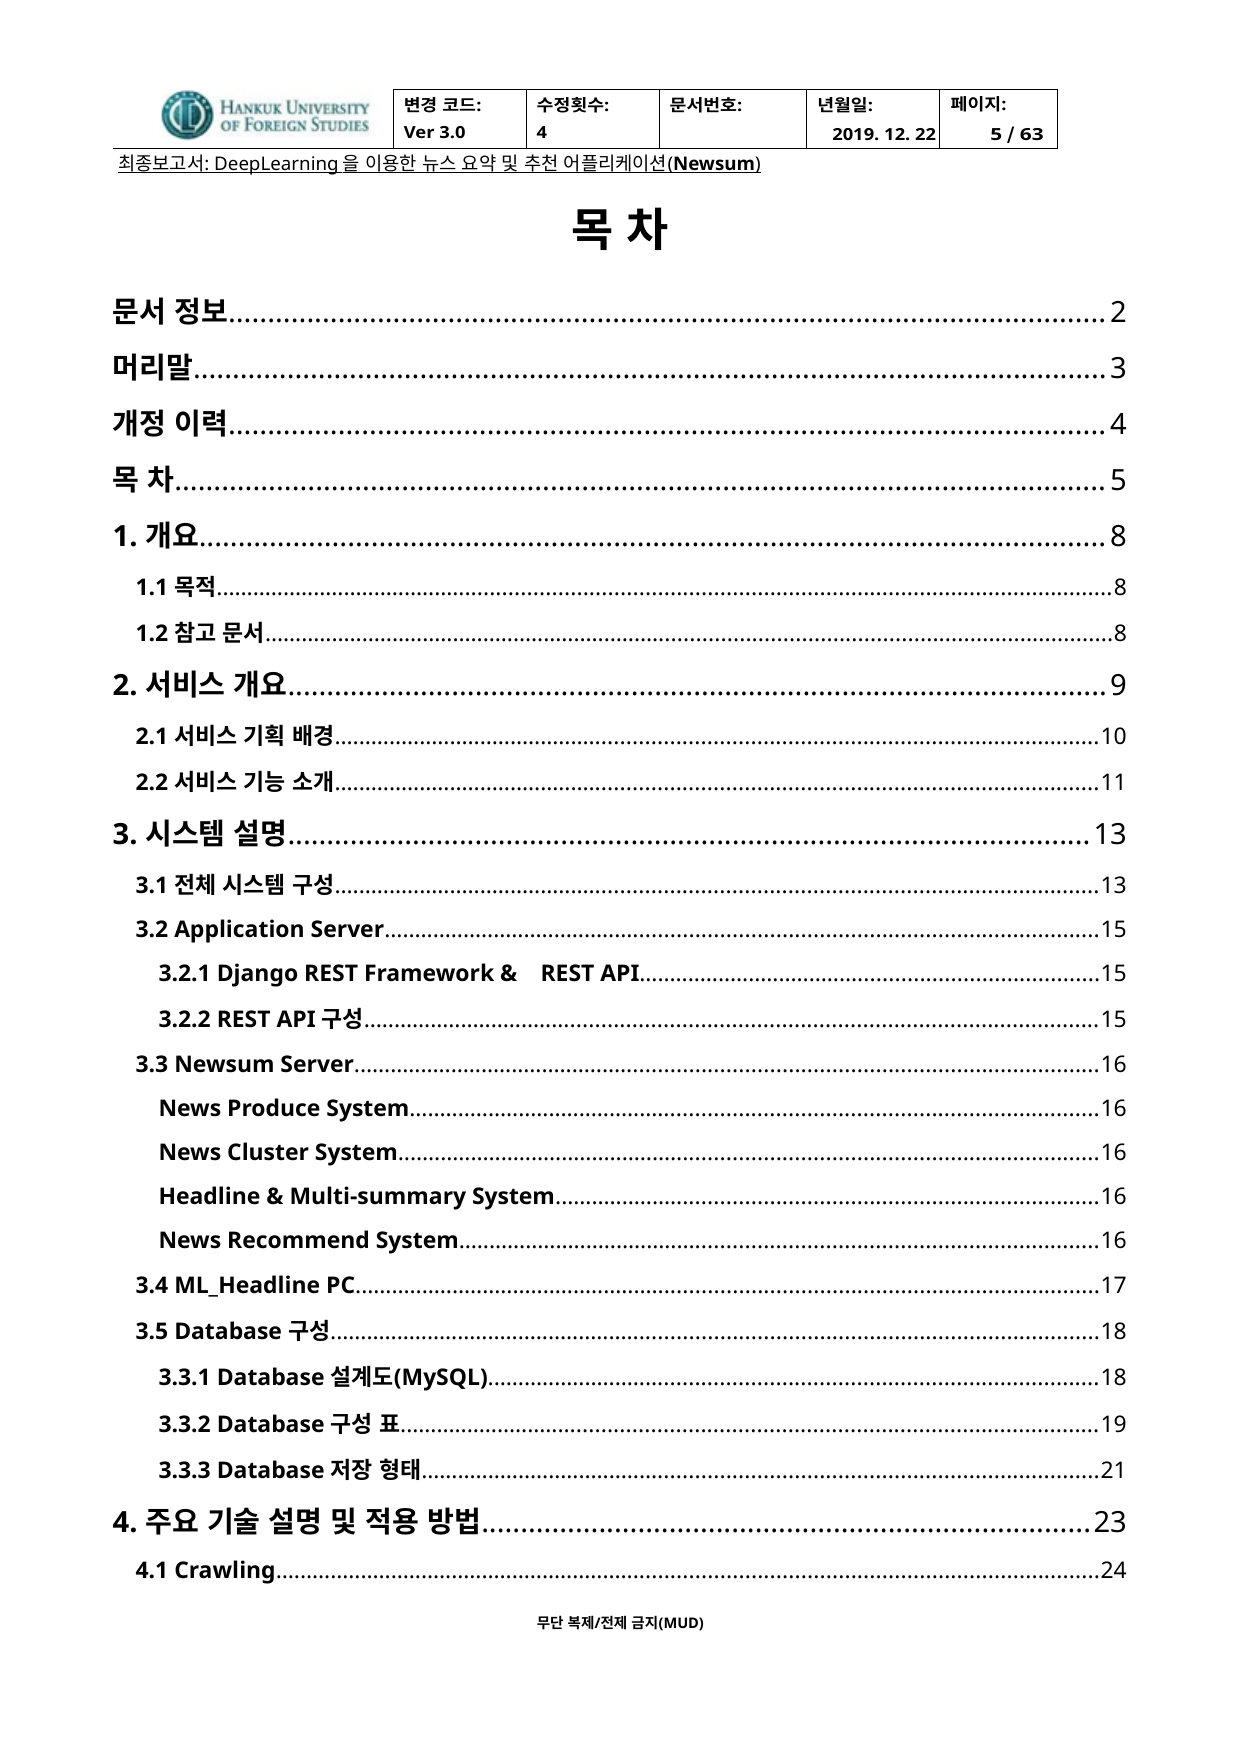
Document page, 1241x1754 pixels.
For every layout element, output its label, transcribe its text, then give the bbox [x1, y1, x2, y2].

text 목 차 [112, 194, 1128, 260]
picture [159, 89, 377, 144]
